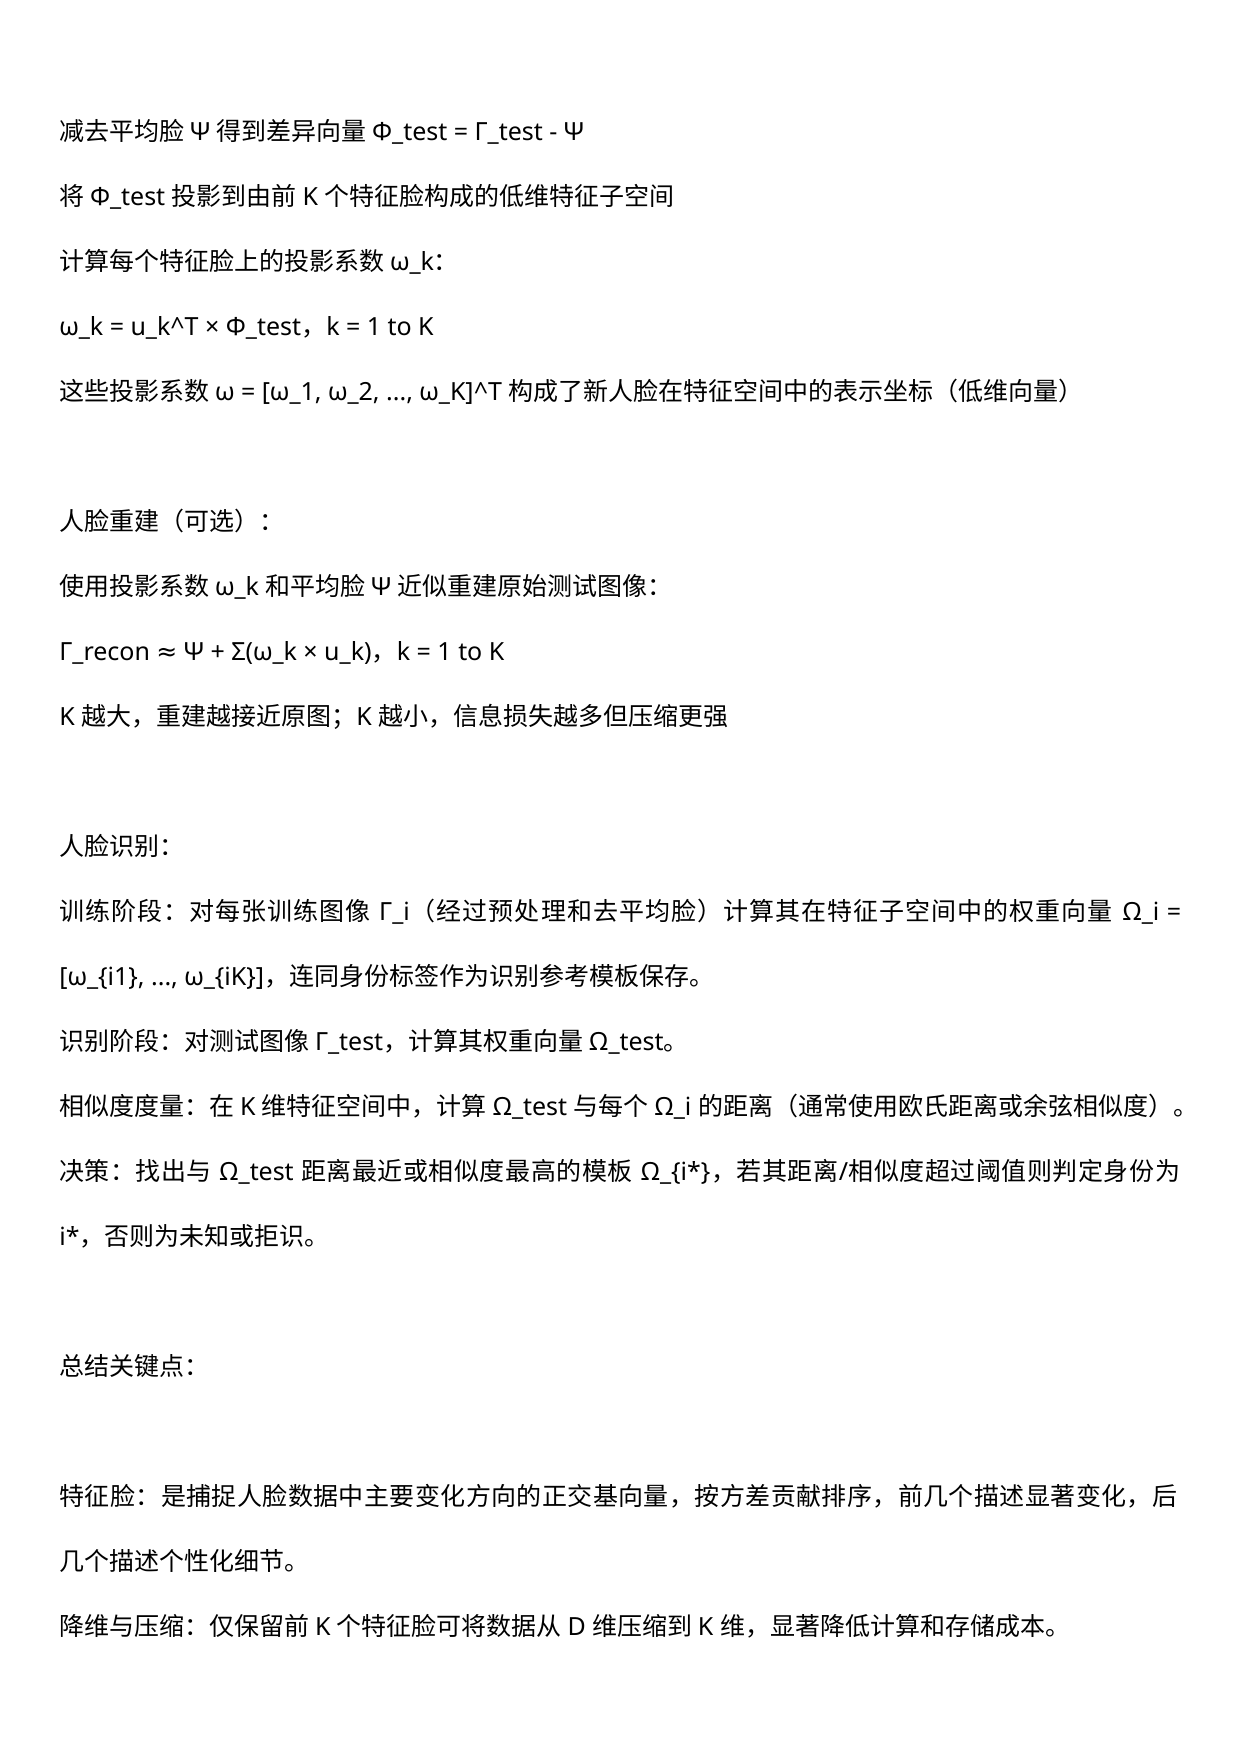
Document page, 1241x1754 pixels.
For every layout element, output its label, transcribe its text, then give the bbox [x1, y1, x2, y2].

text K 越大，重建越接近原图；K 越小，信息损失越多但压缩更强 [59, 682, 1181, 747]
text 特征脸：是捕捉人脸数据中主要变化方向的正交基向量，按方差贡献排序，前几个描述显著变化，后几个描述个性化细节。 [59, 1462, 1181, 1592]
text 总结关键点： [59, 1332, 1181, 1397]
text 相似度度量：在 K 维特征空间中，计算 Ω_test 与每个 Ω_i 的距离（通常使用欧氏距离或余弦相似度）。 [59, 1072, 1181, 1137]
text 减去平均脸 Ψ 得到差异向量 Φ_test = Γ_test - Ψ [59, 97, 1181, 162]
text 这些投影系数 ω = [ω_1, ω_2, ..., ω_K]^T 构成了新人脸在特征空间中的表示坐标（低维向量） [59, 357, 1181, 422]
text 人脸识别： [59, 812, 1181, 877]
text 计算每个特征脸上的投影系数 ω_k： [59, 227, 1181, 292]
text 使用投影系数 ω_k 和平均脸 Ψ 近似重建原始测试图像： [59, 552, 1181, 617]
text Γ_recon ≈ Ψ + Σ(ω_k × u_k)，k = 1 to K [59, 617, 1181, 682]
text 训练阶段：对每张训练图像 Γ_i（经过预处理和去平均脸）计算其在特征子空间中的权重向量 Ω_i = [ω_{i1}, ..., ω_{iK}]，连同身份标签作为识别参考模板保存。 [59, 877, 1181, 1007]
text 决策：找出与 Ω_test 距离最近或相似度最高的模板 Ω_{i*}，若其距离/相似度超过阈值则判定身份为 i*，否则为未知或拒识。 [59, 1137, 1181, 1267]
text 识别阶段：对测试图像 Γ_test，计算其权重向量 Ω_test。 [59, 1007, 1181, 1072]
text 降维与压缩：仅保留前 K 个特征脸可将数据从 D 维压缩到 K 维，显著降低计算和存储成本。 [59, 1592, 1181, 1657]
text 人脸重建（可选）： [59, 487, 1181, 552]
text ω_k = u_k^T × Φ_test，k = 1 to K [59, 292, 1181, 357]
text 将 Φ_test 投影到由前 K 个特征脸构成的低维特征子空间 [59, 162, 1181, 227]
